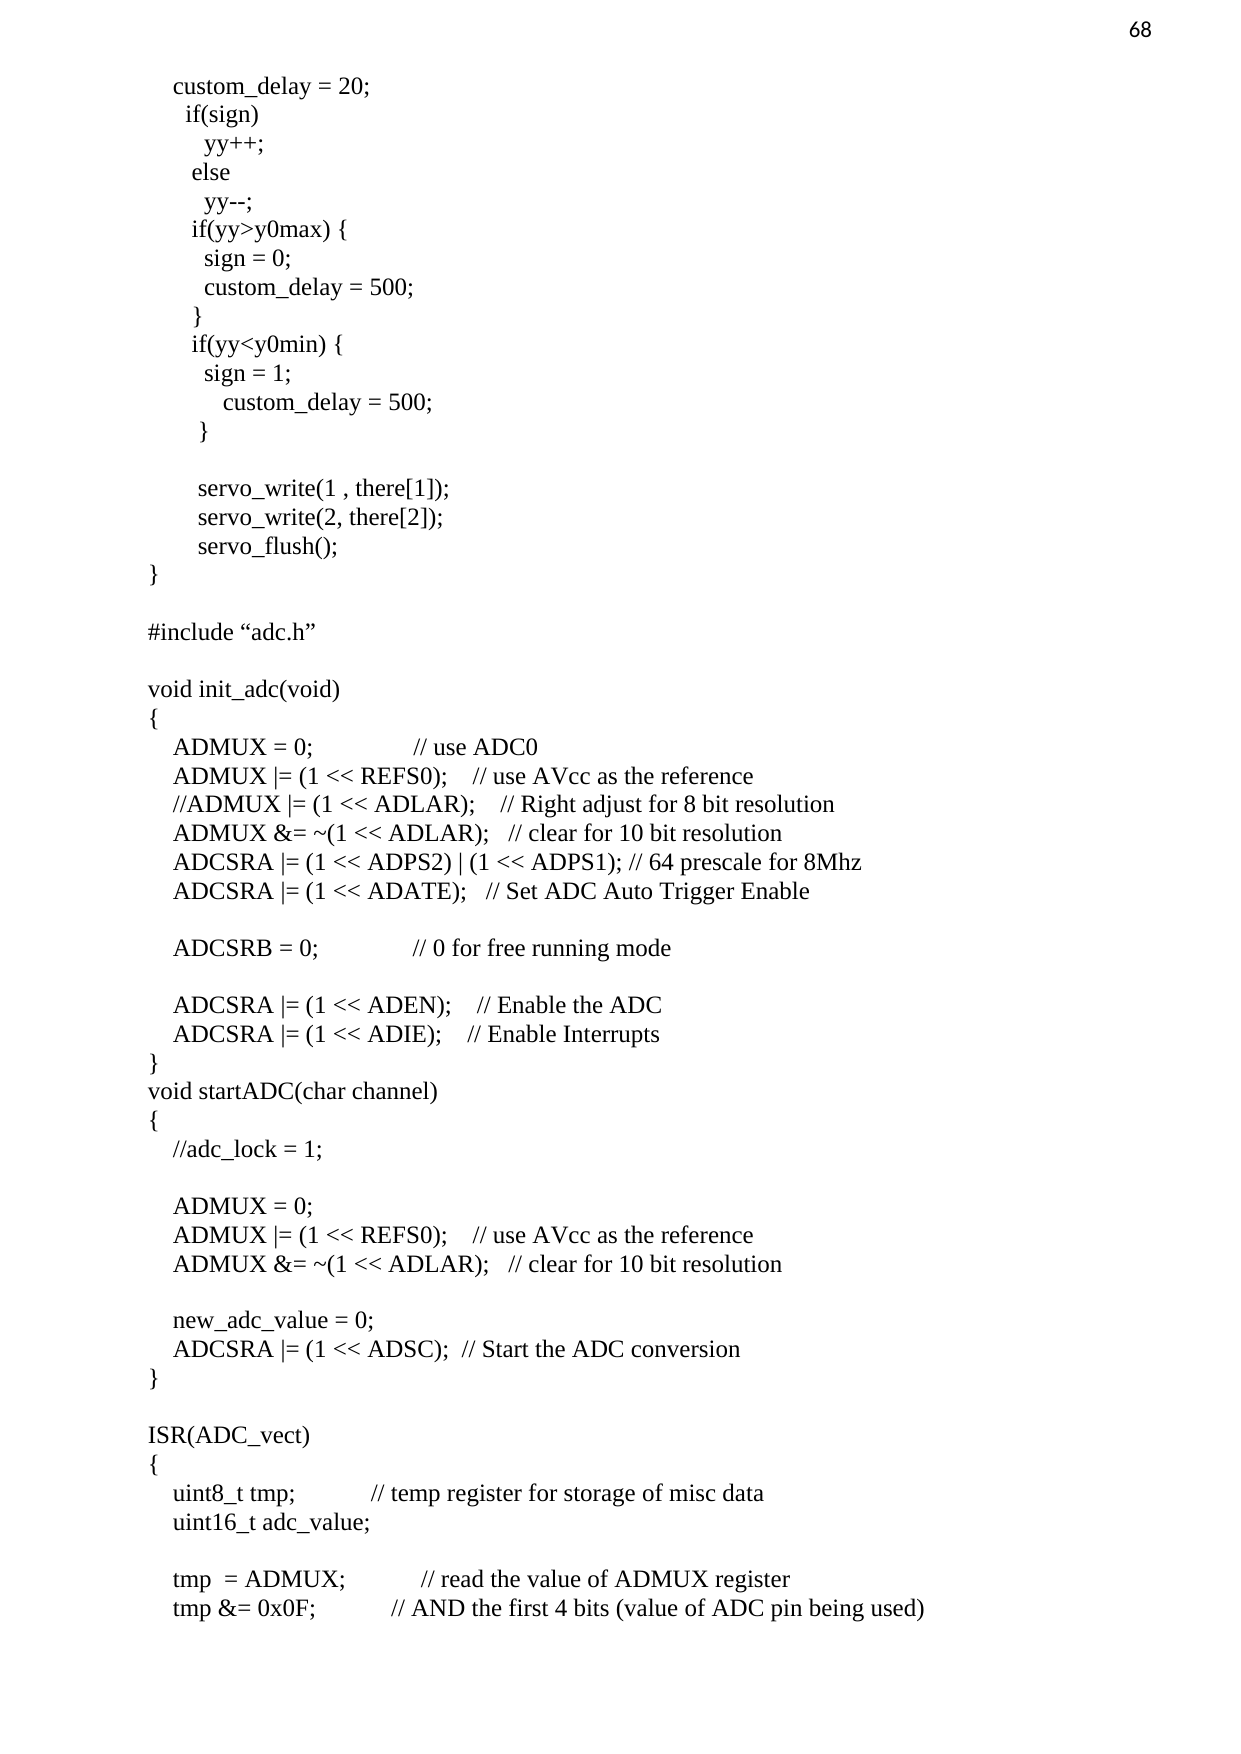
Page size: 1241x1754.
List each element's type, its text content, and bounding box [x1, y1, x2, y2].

text ADCSRA |= (1 << ADPS2) | (1 << ADPS1); // 64 prescale for 8Mhz [148, 847, 1152, 876]
text uint8_t tmp; // temp register for storage of misc data [148, 1478, 1152, 1507]
text #include “adc.h” [148, 617, 1152, 646]
text ADMUX = 0; [148, 1191, 1152, 1220]
text servo_write(2, there[2]); [148, 502, 1152, 531]
text ADCSRA |= (1 << ADEN); // Enable the ADC [148, 990, 1152, 1019]
text sign = 1; [148, 358, 1152, 387]
text uint16_t adc_value; [148, 1507, 1152, 1536]
text ADMUX &= ~(1 << ADLAR); // clear for 10 bit resolution [148, 1249, 1152, 1278]
text custom_delay = 500; [148, 272, 1152, 301]
text ADMUX &= ~(1 << ADLAR); // clear for 10 bit resolution [148, 818, 1152, 847]
text } [148, 559, 1152, 588]
text void init_adc(void) [148, 674, 1152, 703]
text ADCSRA |= (1 << ADATE); // Set ADC Auto Trigger Enable [148, 876, 1152, 904]
text } [148, 416, 1152, 444]
text if(yy<y0min) { [148, 329, 1152, 358]
text } [148, 1048, 1152, 1076]
text ADMUX |= (1 << REFS0); // use AVcc as the reference [148, 1220, 1152, 1249]
text //adc_lock = 1; [148, 1134, 1152, 1163]
text if(yy>y0max) { [148, 214, 1152, 243]
text yy--; [148, 186, 1152, 214]
text { [148, 703, 1152, 732]
text } [148, 301, 1152, 329]
text void startADC(char channel) [148, 1076, 1152, 1105]
text custom_delay = 20; [148, 71, 1152, 99]
text { [148, 1449, 1152, 1478]
text yy++; [148, 128, 1152, 157]
text else [148, 157, 1152, 186]
text ISR(ADC_vect) [148, 1421, 1152, 1449]
text ADMUX = 0; // use ADC0 [148, 732, 1152, 761]
text } [148, 1363, 1152, 1392]
text { [148, 1105, 1152, 1134]
text servo_write(1 , there[1]); [148, 473, 1152, 502]
text ADMUX |= (1 << REFS0); // use AVcc as the reference [148, 761, 1152, 789]
text ADCSRA |= (1 << ADSC); // Start the ADC conversion [148, 1334, 1152, 1363]
text ADCSRB = 0; // 0 for free running mode [148, 933, 1152, 961]
text servo_flush(); [148, 531, 1152, 559]
text ADCSRA |= (1 << ADIE); // Enable Interrupts [148, 1019, 1152, 1048]
text sign = 0; [148, 243, 1152, 272]
text tmp &= 0x0F; // AND the first 4 bits (value of ADC pin being used) [148, 1593, 1152, 1622]
text custom_delay = 500; [148, 387, 1152, 416]
text tmp = ADMUX; // read the value of ADMUX register [148, 1564, 1152, 1593]
text if(sign) [148, 99, 1152, 128]
text new_adc_value = 0; [148, 1306, 1152, 1334]
text //ADMUX |= (1 << ADLAR); // Right adjust for 8 bit resolution [148, 789, 1152, 818]
